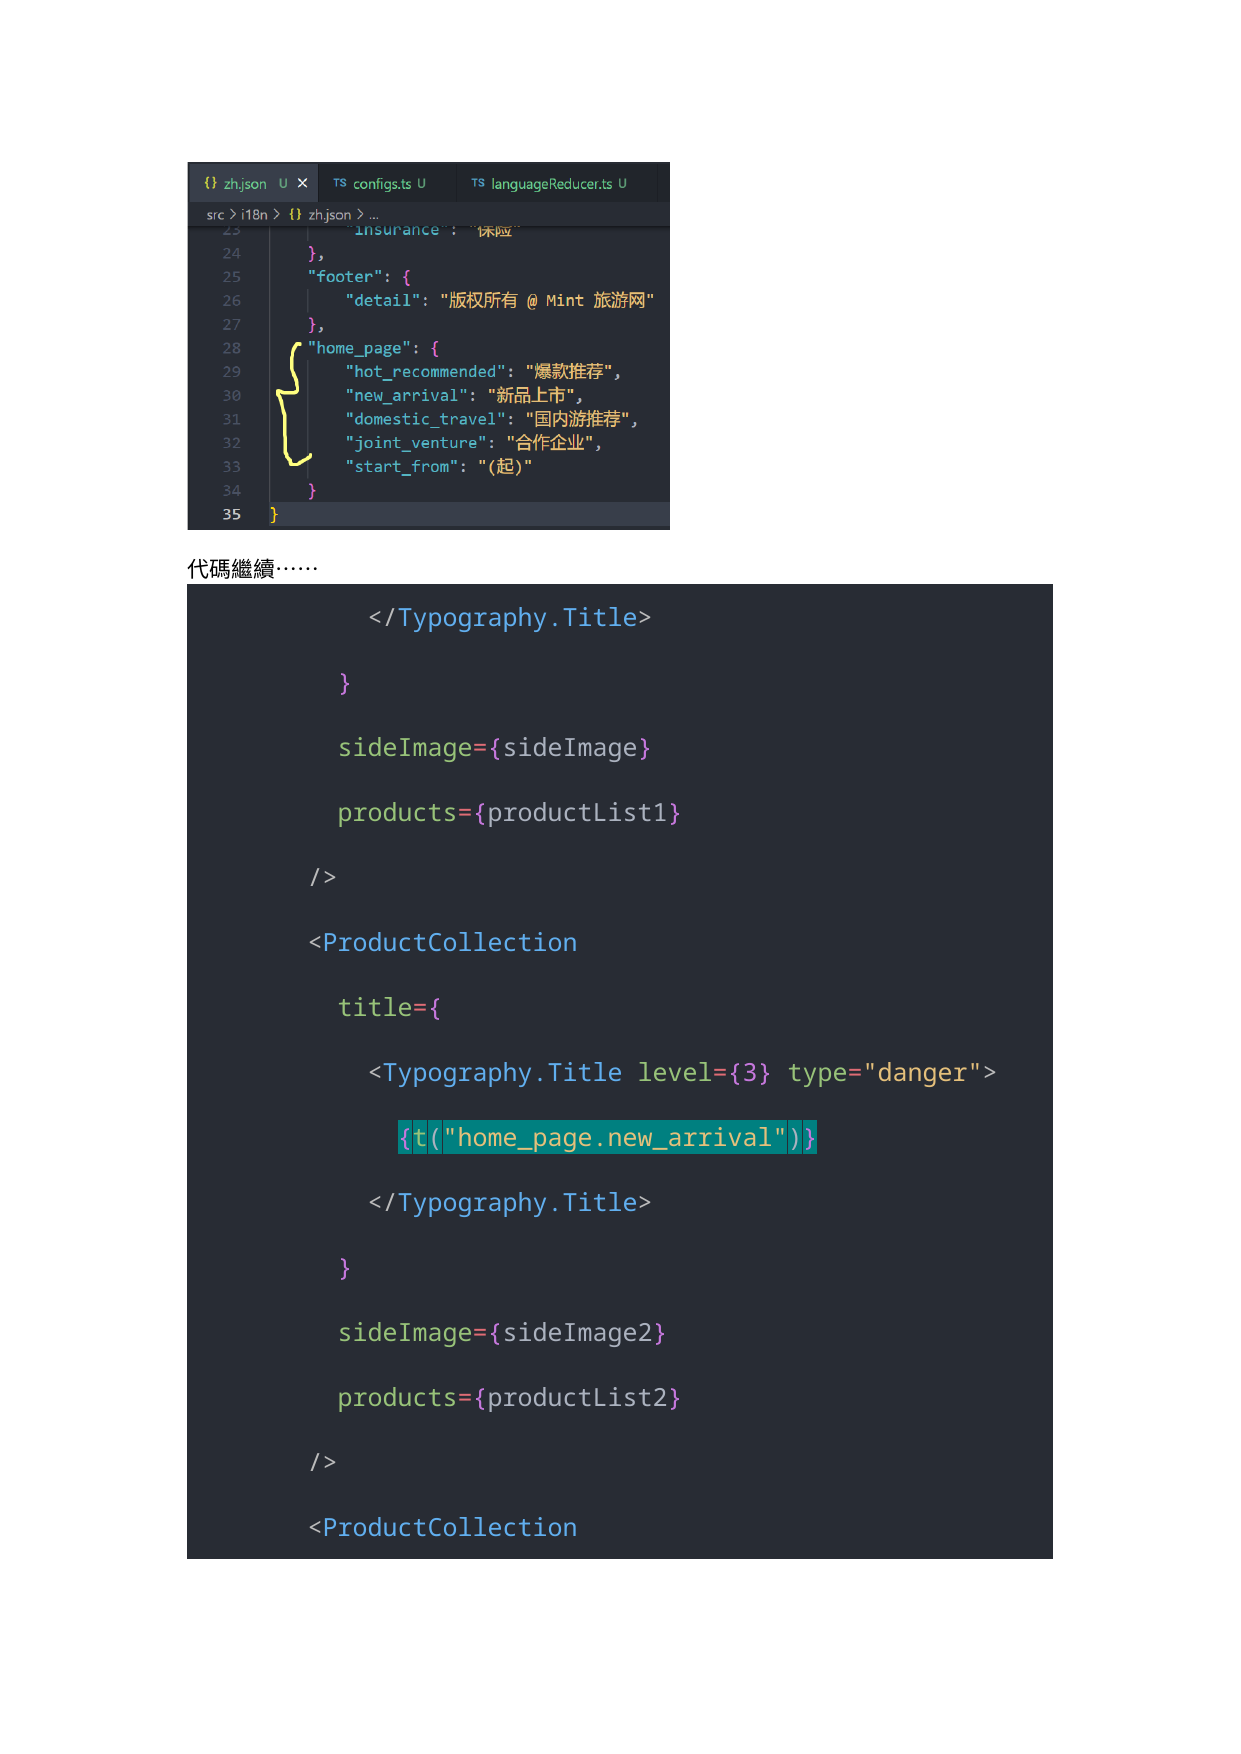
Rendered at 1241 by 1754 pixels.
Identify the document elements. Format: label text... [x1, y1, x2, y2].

text title={ [187, 974, 1053, 1039]
text sideImage={sideImage} [187, 714, 1053, 779]
text } [187, 649, 1053, 714]
text </Typography.Title> [187, 1169, 1053, 1234]
text {t("home_page.new_arrival")} [187, 1104, 1053, 1169]
text sideImage={sideImage2} [187, 1299, 1053, 1364]
text /> [187, 1429, 1053, 1494]
text /> [187, 844, 1053, 909]
text <ProductCollection [187, 909, 1053, 974]
text products={productList2} [187, 1364, 1053, 1429]
text <ProductCollection [187, 1494, 1053, 1559]
picture [187, 162, 670, 530]
text } [187, 1234, 1053, 1299]
text products={productList1} [187, 779, 1053, 844]
text 代碼繼續…… [187, 552, 1053, 584]
text <Typography.Title level={3} type="danger"> [187, 1039, 1053, 1104]
text </Typography.Title> [187, 584, 1053, 649]
